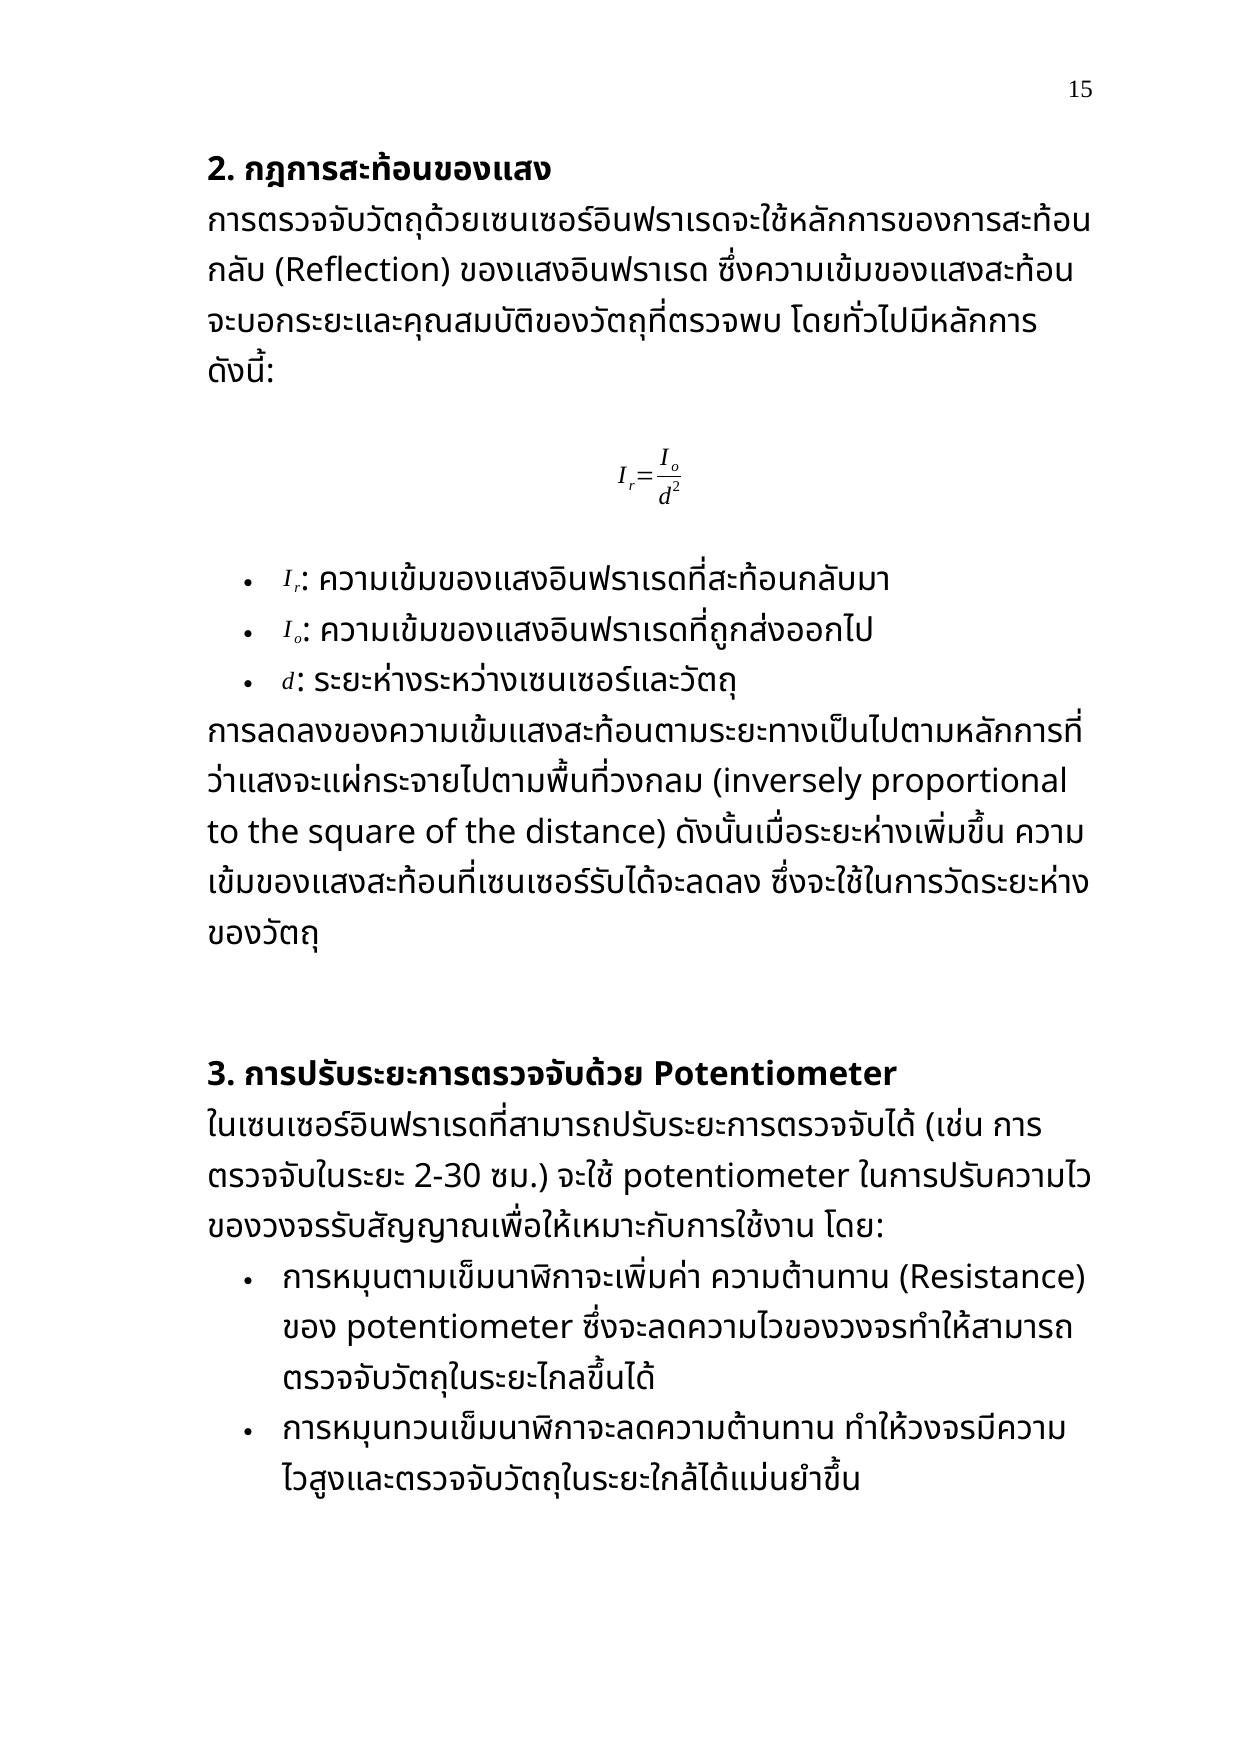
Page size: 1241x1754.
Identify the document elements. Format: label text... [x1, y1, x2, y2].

text 3. การปรับระยะการตรวจจับด้วย Potentiometer [207, 1050, 1092, 1101]
list : ความเข้มของแสงอินฟราเรดที่สะท้อนกลับมา [244, 555, 1092, 606]
list การหมุนตามเข็มนาฬิกาจะเพิ่มค่า ความต้านทาน (Resistance) ของ potentiometer ซึ่งจะลดความไวของวงจรทำให้สามารถตรวจจับวัตถุในระยะไกลขึ้นได้ [244, 1253, 1092, 1404]
text ในเซนเซอร์อินฟราเรดที่สามารถปรับระยะการตรวจจับได้ (เช่น การตรวจจับในระยะ 2-30 ซม.) จะใช้ potentiometer ในการปรับความไวของวงจรรับสัญญาณเพื่อให้เหมาะกับการใช้งาน โดย: [207, 1101, 1092, 1253]
text 2. กฎการสะท้อนของแสง [207, 145, 1092, 196]
text การลดลงของความเข้มแสงสะท้อนตามระยะทางเป็นไปตามหลักการที่ว่าแสงจะแผ่กระจายไปตามพื้นที่วงกลม (inversely proportional to the square of the distance) ดังนั้นเมื่อระยะห่างเพิ่มขึ้น ความเข้มของแสงสะท้อนที่เซนเซอร์รับได้จะลดลง ซึ่งจะใช้ในการวัดระยะห่างของวัตถุ [207, 707, 1092, 959]
list การหมุนทวนเข็มนาฬิกาจะลดความต้านทาน ทำให้วงจรมีความไวสูงและตรวจจับวัตถุในระยะใกล้ได้แม่นยำขึ้น [244, 1404, 1092, 1505]
list ​: ความเข้มของแสงอินฟราเรดที่ถูกส่งออกไป [244, 606, 1092, 656]
text การตรวจจับวัตถุด้วยเซนเซอร์อินฟราเรดจะใช้หลักการของการสะท้อนกลับ (Reflection) ของแสงอินฟราเรด ซึ่งความเข้มของแสงสะท้อนจะบอกระยะและคุณสมบัติของวัตถุที่ตรวจพบ โดยทั่วไปมีหลักการดังนี้: [207, 196, 1092, 398]
list : ระยะห่างระหว่างเซนเซอร์และวัตถุ [244, 656, 1092, 707]
